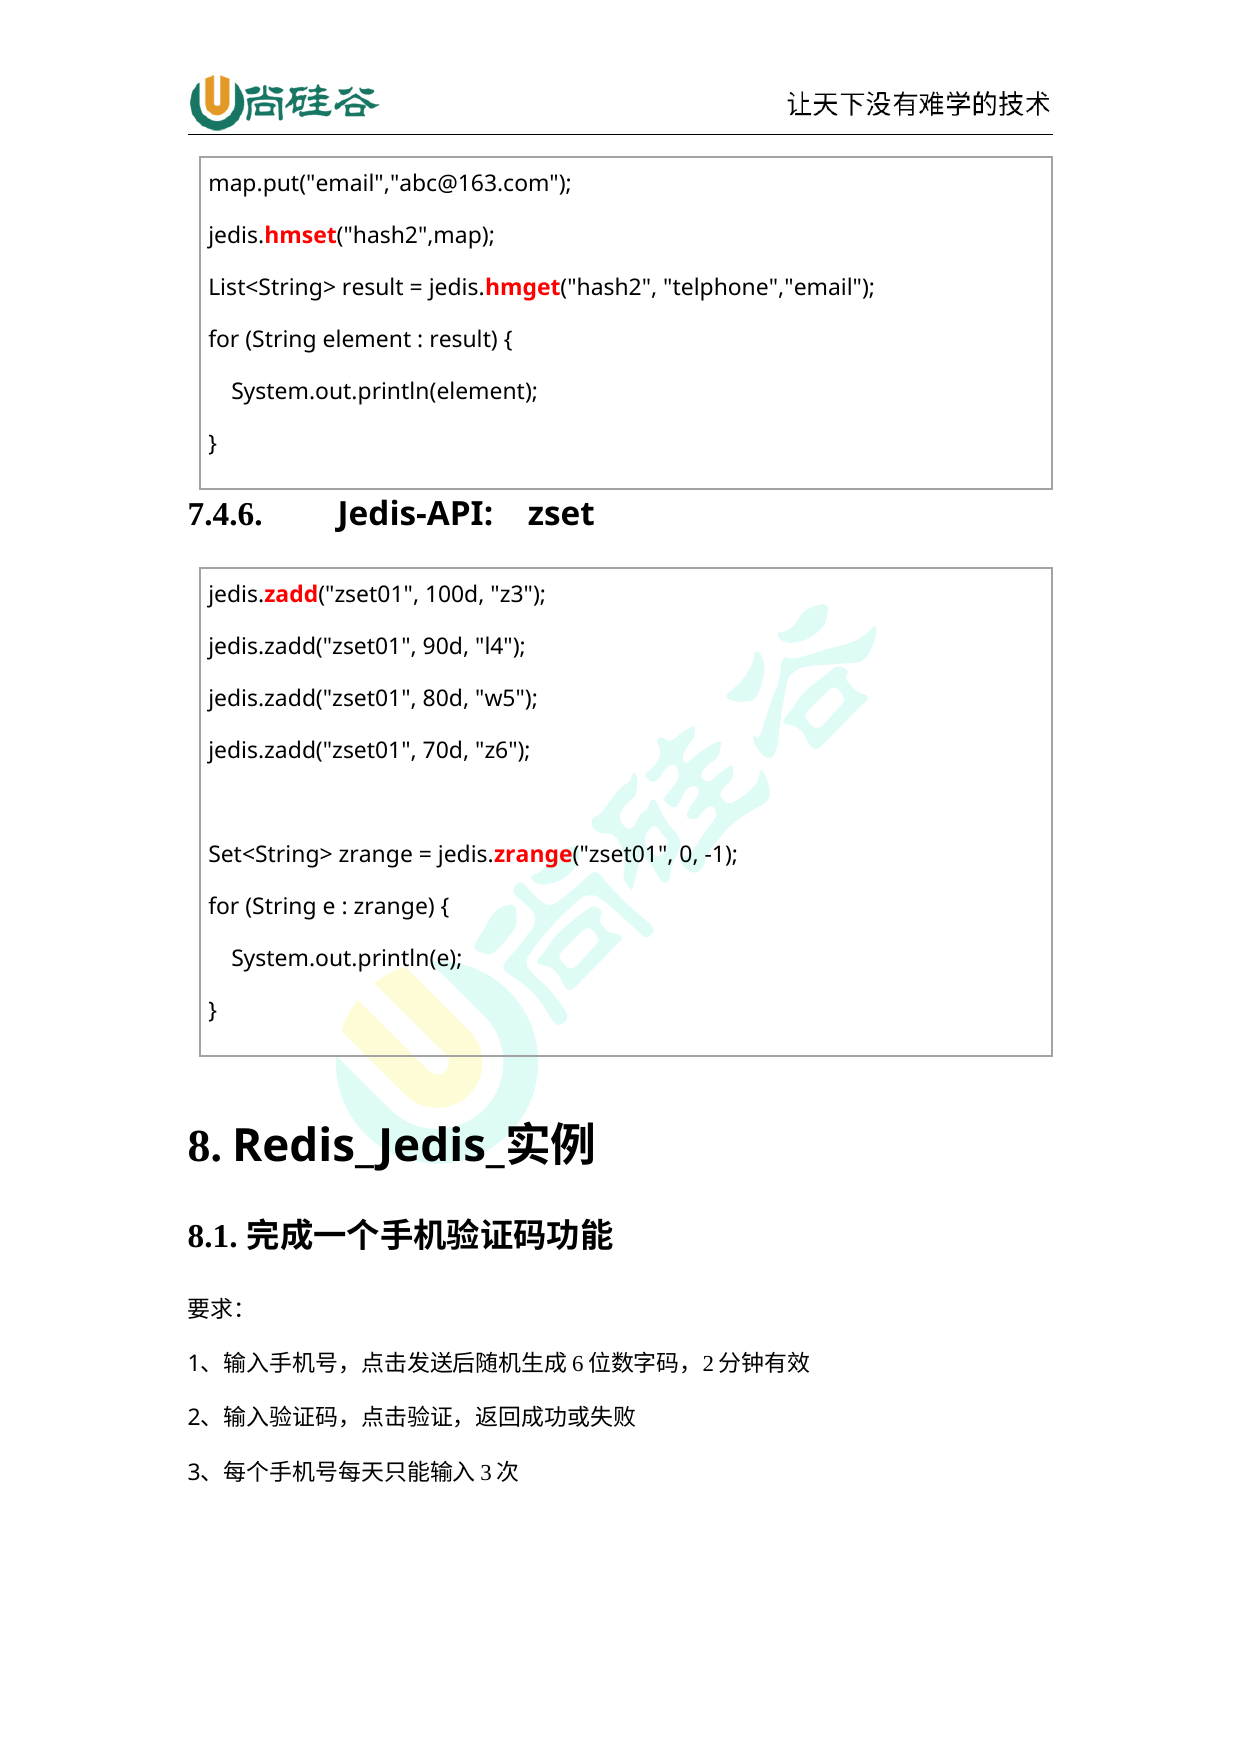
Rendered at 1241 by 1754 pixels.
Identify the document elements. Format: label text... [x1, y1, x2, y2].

list Redis_Jedis_实例 [187, 1109, 1053, 1175]
text 1、输入手机号，点击发送后随机生成6位数字码，2分钟有效 [187, 1345, 1053, 1378]
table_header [201, 158, 1051, 487]
picture [187, 73, 1053, 132]
text 3、每个手机号每天只能输入3次 [187, 1453, 1053, 1487]
table_header jedis.zadd("zset01", 100d, "z3"); jedis.zadd("zset01", 90d, "l4"); jedis.zadd("zset01", 80d, "w5"); jedis.zadd("zset01", 70d, "z6"); Set<String> zrange = jedis.zrange("zset01", 0, -1); for (String e : zrange) { System.out.println(e); } [201, 569, 1051, 1054]
list 完成一个手机验证码功能 [187, 1208, 1053, 1257]
list Jedis-API: zset [187, 489, 1053, 535]
text 要求： [187, 1291, 1053, 1324]
text 2、输入验证码，点击验证，返回成功或失败 [187, 1399, 1053, 1432]
